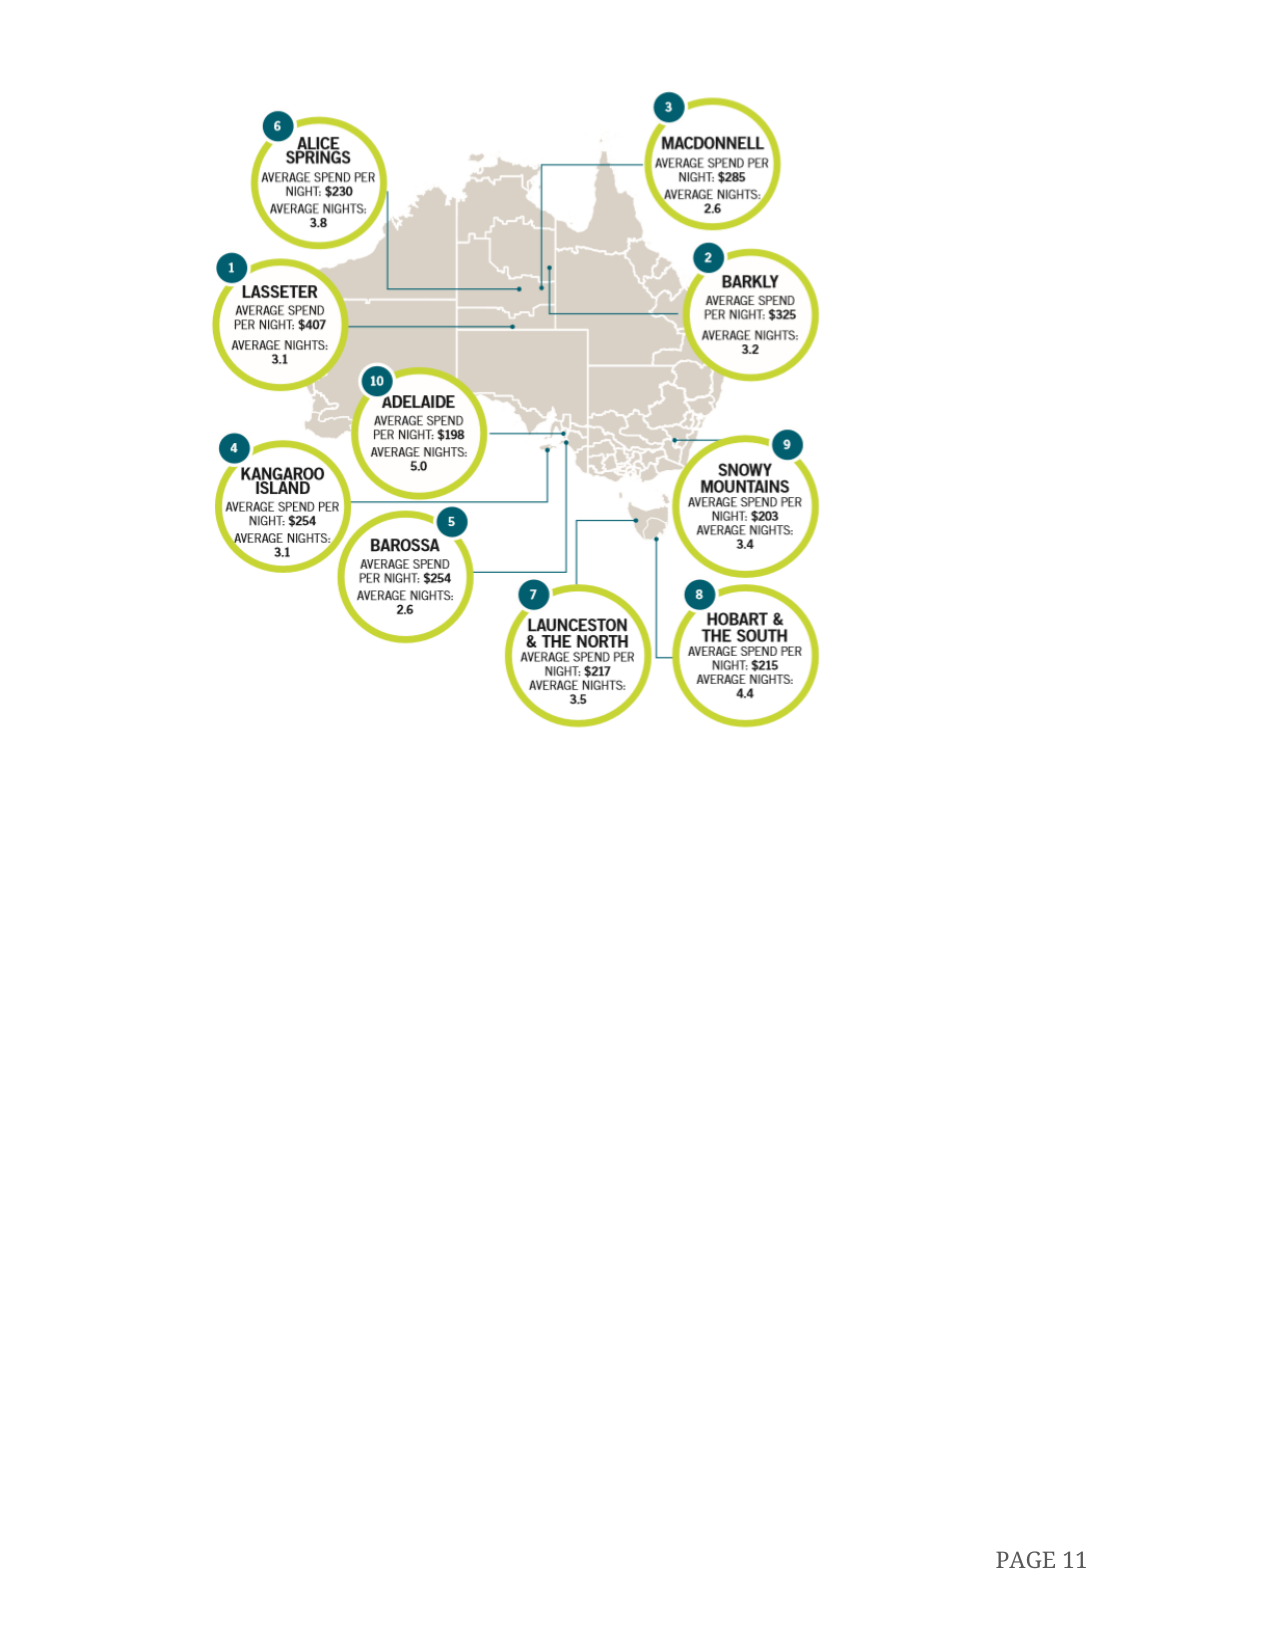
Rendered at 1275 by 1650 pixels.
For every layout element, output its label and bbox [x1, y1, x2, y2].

picture [187, 88, 848, 741]
